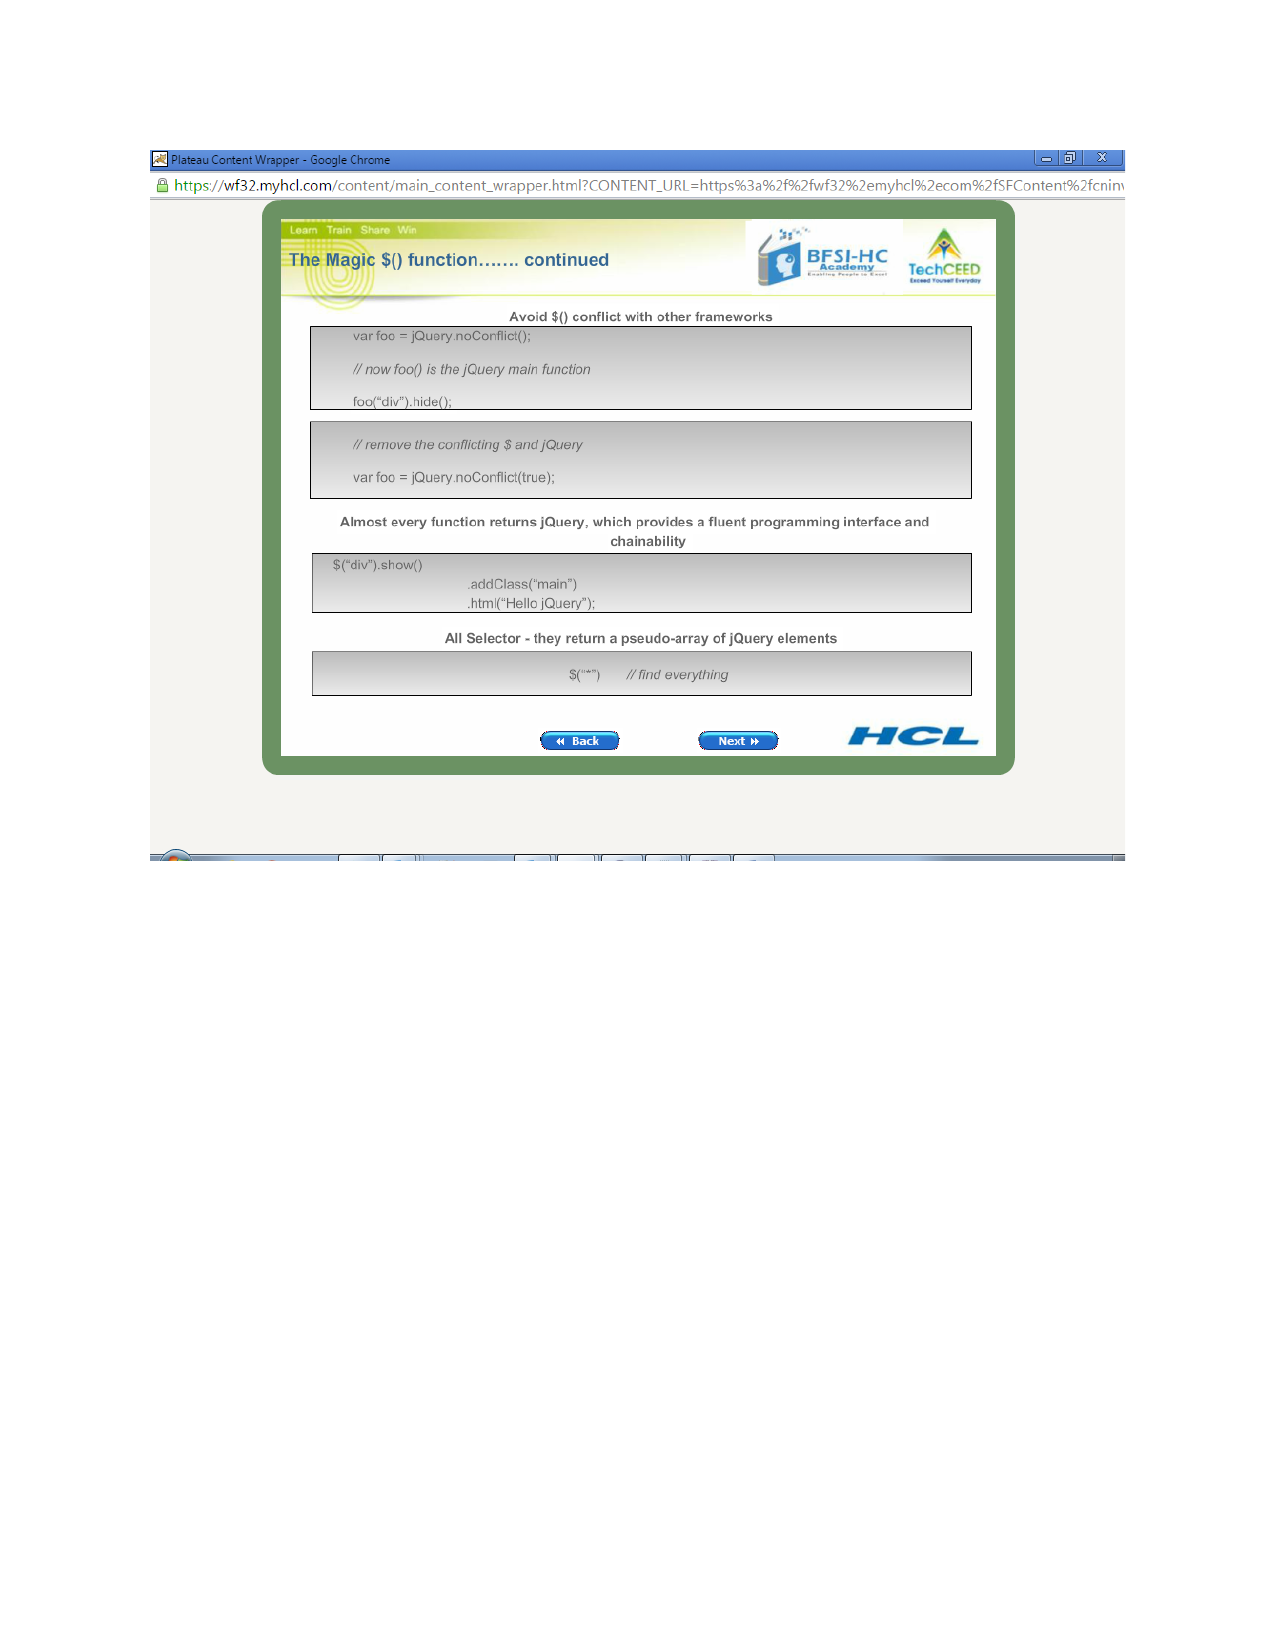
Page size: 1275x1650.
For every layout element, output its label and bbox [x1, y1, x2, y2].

picture [150, 150, 1125, 861]
